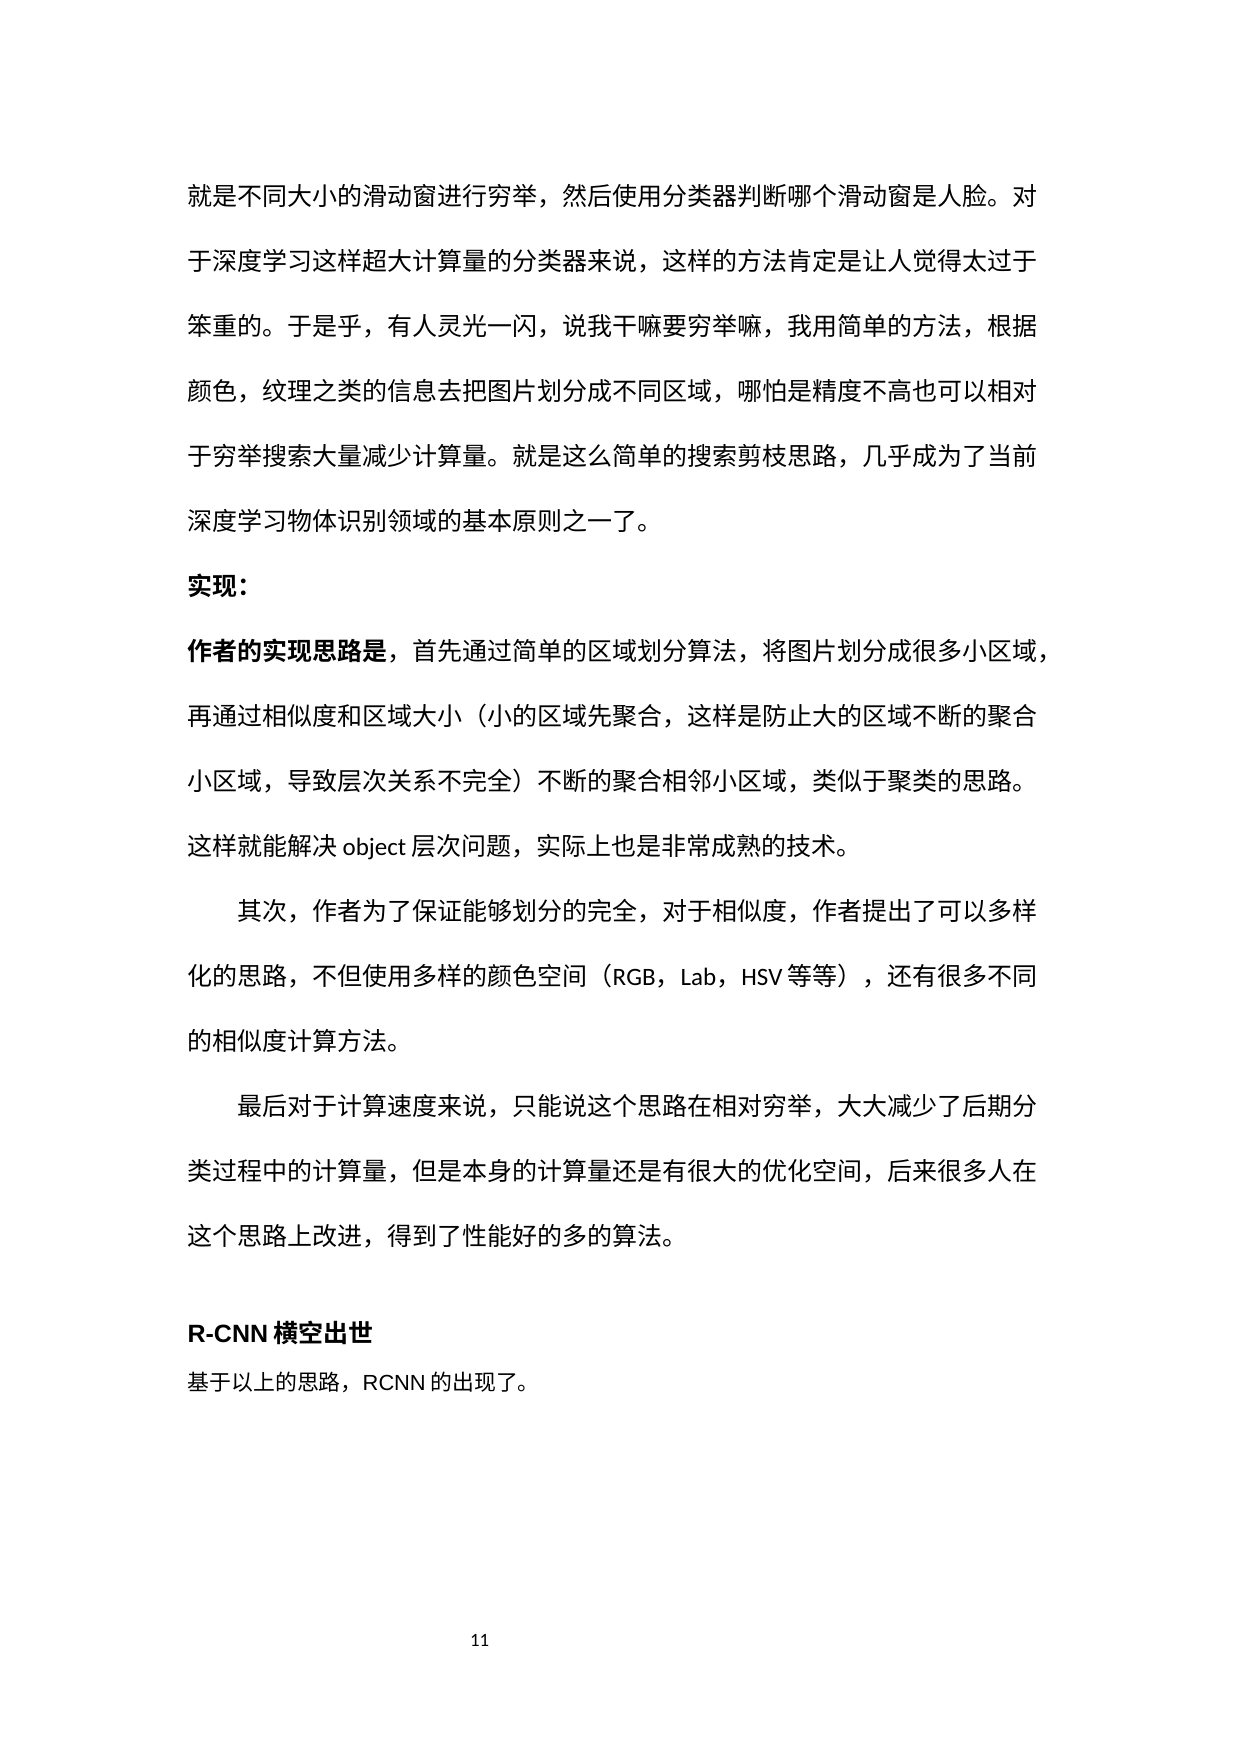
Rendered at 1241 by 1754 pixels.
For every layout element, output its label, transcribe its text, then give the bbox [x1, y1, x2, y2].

text 最后对于计算速度来说，只能说这个思路在相对穷举，大大减少了后期分类过程中的计算量，但是本身的计算量还是有很大的优化空间，后来很多人在这个思路上改进，得到了性能好的多的算法。 [187, 1072, 1053, 1267]
text R-CNN横空出世 基于以上的思路，RCNN的出现了。 [187, 1267, 1053, 1397]
text 实现： [187, 552, 1053, 617]
text 作者的实现思路是，首先通过简单的区域划分算法，将图片划分成很多小区域，再通过相似度和区域大小（小的区域先聚合，这样是防止大的区域不断的聚合小区域，导致层次关系不完全）不断的聚合相邻小区域，类似于聚类的思路。这样就能解决object层次问题，实际上也是非常成熟的技术。 [187, 617, 1053, 877]
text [187, 162, 1053, 552]
text 其次，作者为了保证能够划分的完全，对于相似度，作者提出了可以多样化的思路，不但使用多样的颜色空间（RGB，Lab，HSV等等），还有很多不同的相似度计算方法。 [187, 877, 1053, 1072]
